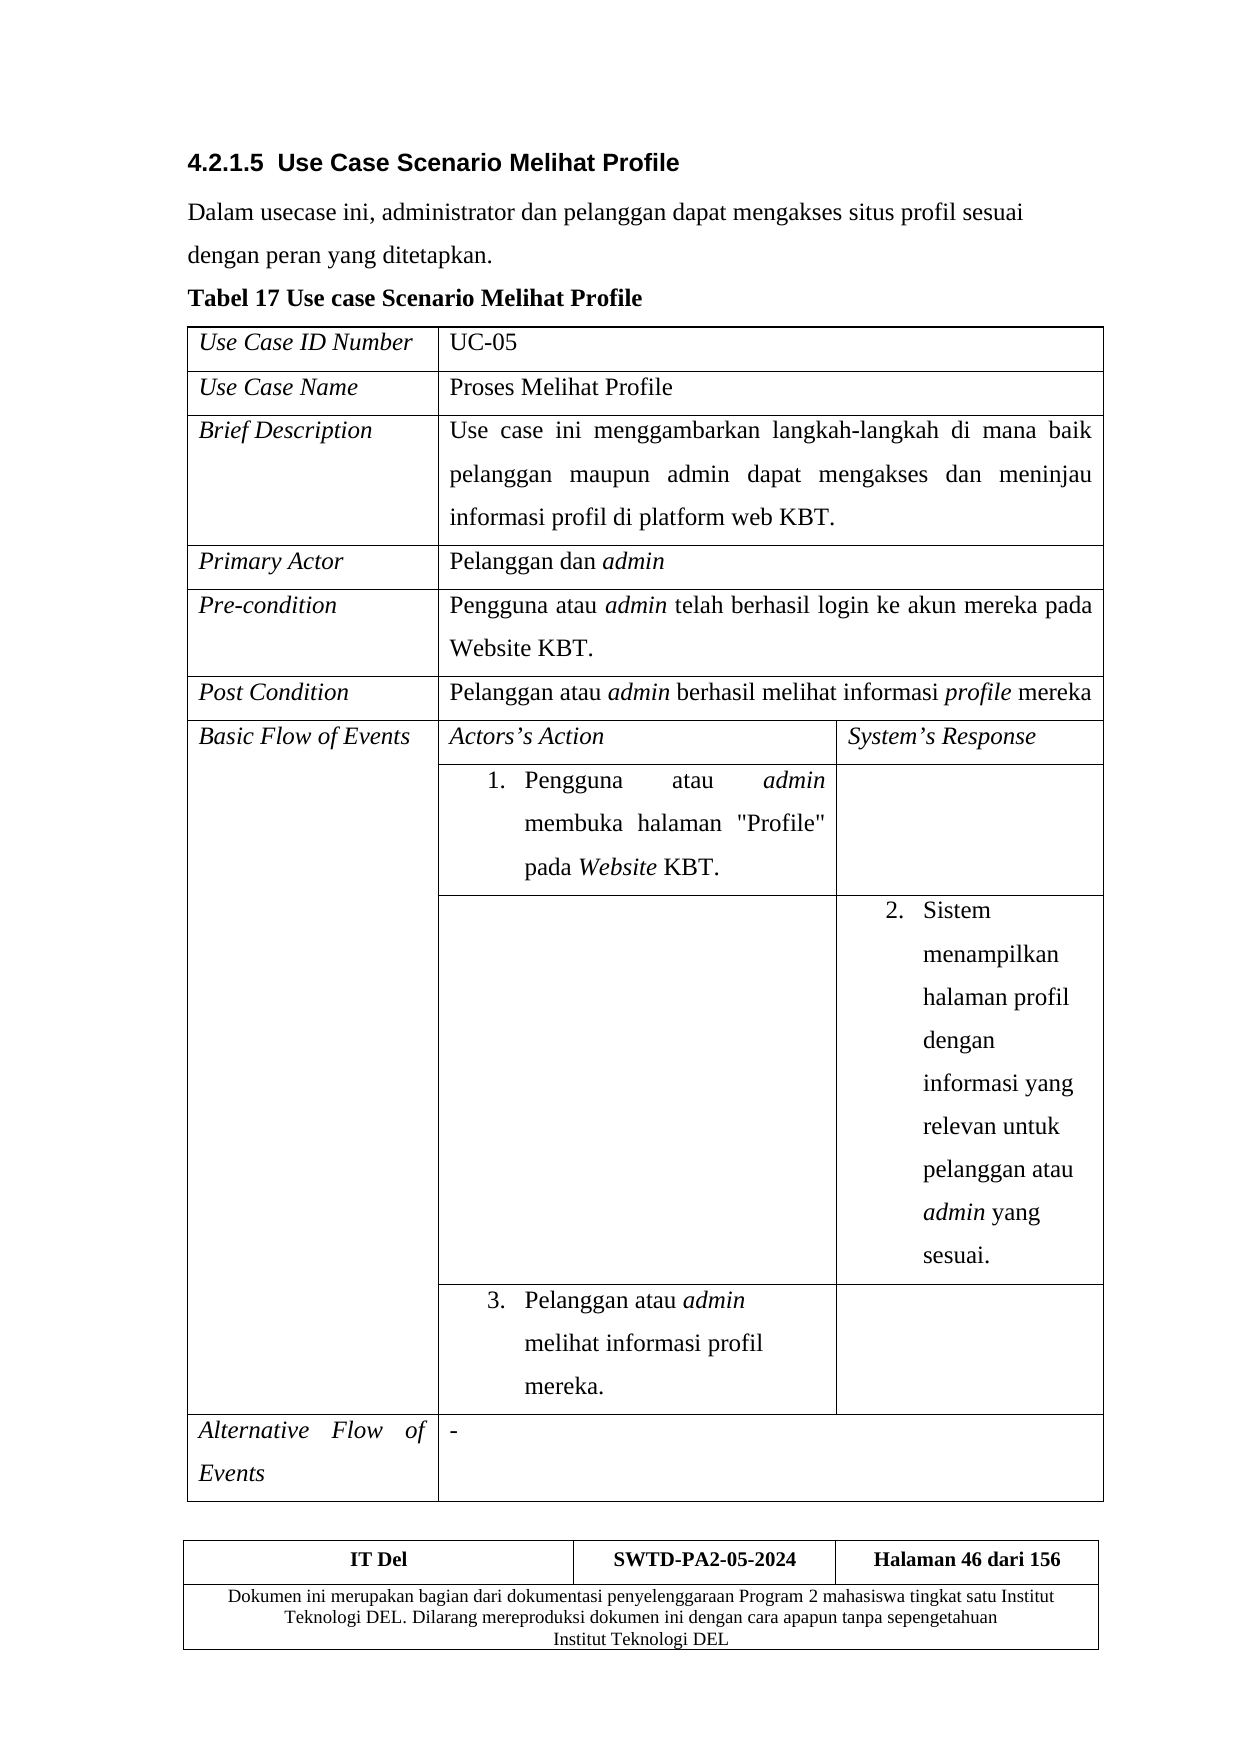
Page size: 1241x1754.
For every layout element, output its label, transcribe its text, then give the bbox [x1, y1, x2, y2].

table_cell [837, 765, 1103, 894]
table_cell Alternative Flow of Events [188, 1415, 438, 1501]
table_cell Brief Description [188, 416, 438, 545]
table_cell Pelanggan atau admin melihat informasi profil mereka. [439, 1285, 836, 1414]
table_cell Basic Flow of Events [188, 721, 438, 1414]
table_cell Sistem menampilkan halaman profil dengan informasi yang relevan untuk pelanggan atau admin yang sesuai. [837, 896, 1103, 1284]
table_cell Primary Actor [188, 546, 438, 589]
table_cell [439, 896, 836, 1284]
table_header UC-05 [439, 328, 1103, 371]
table_cell Pre-condition [188, 590, 438, 676]
table_cell - [439, 1415, 1103, 1501]
table_cell Use case ini menggambarkan langkah-langkah di mana baik pelanggan maupun admin dapat mengakses dan meninjau informasi profil di platform web KBT. [439, 416, 1103, 545]
text Tabel 17 Use case Scenario Melihat Profile [187, 283, 1092, 312]
subtitle Use Case Scenario Melihat Profile [187, 148, 1092, 176]
table_header Use Case ID Number [188, 328, 438, 371]
table_cell Pengguna atau admin membuka halaman "Profile" pada Website KBT. [439, 765, 836, 894]
table_cell [837, 1285, 1103, 1414]
table_cell Pelanggan atau admin berhasil melihat informasi profile mereka [439, 677, 1103, 720]
table_cell Pelanggan dan admin [439, 546, 1103, 589]
table_cell Post Condition [188, 677, 438, 720]
table_cell Use Case Name [188, 372, 438, 414]
table_cell Actors’s Action [439, 721, 836, 764]
text Dalam usecase ini, administrator dan pelanggan dapat mengakses situs profil sesuai dengan peran yang ditetapkan. [187, 197, 1092, 269]
table_cell Pengguna atau admin telah berhasil login ke akun mereka pada Website KBT. [439, 590, 1103, 676]
table_cell System’s Response [837, 721, 1103, 764]
table_cell Proses Melihat Profile [439, 372, 1103, 414]
